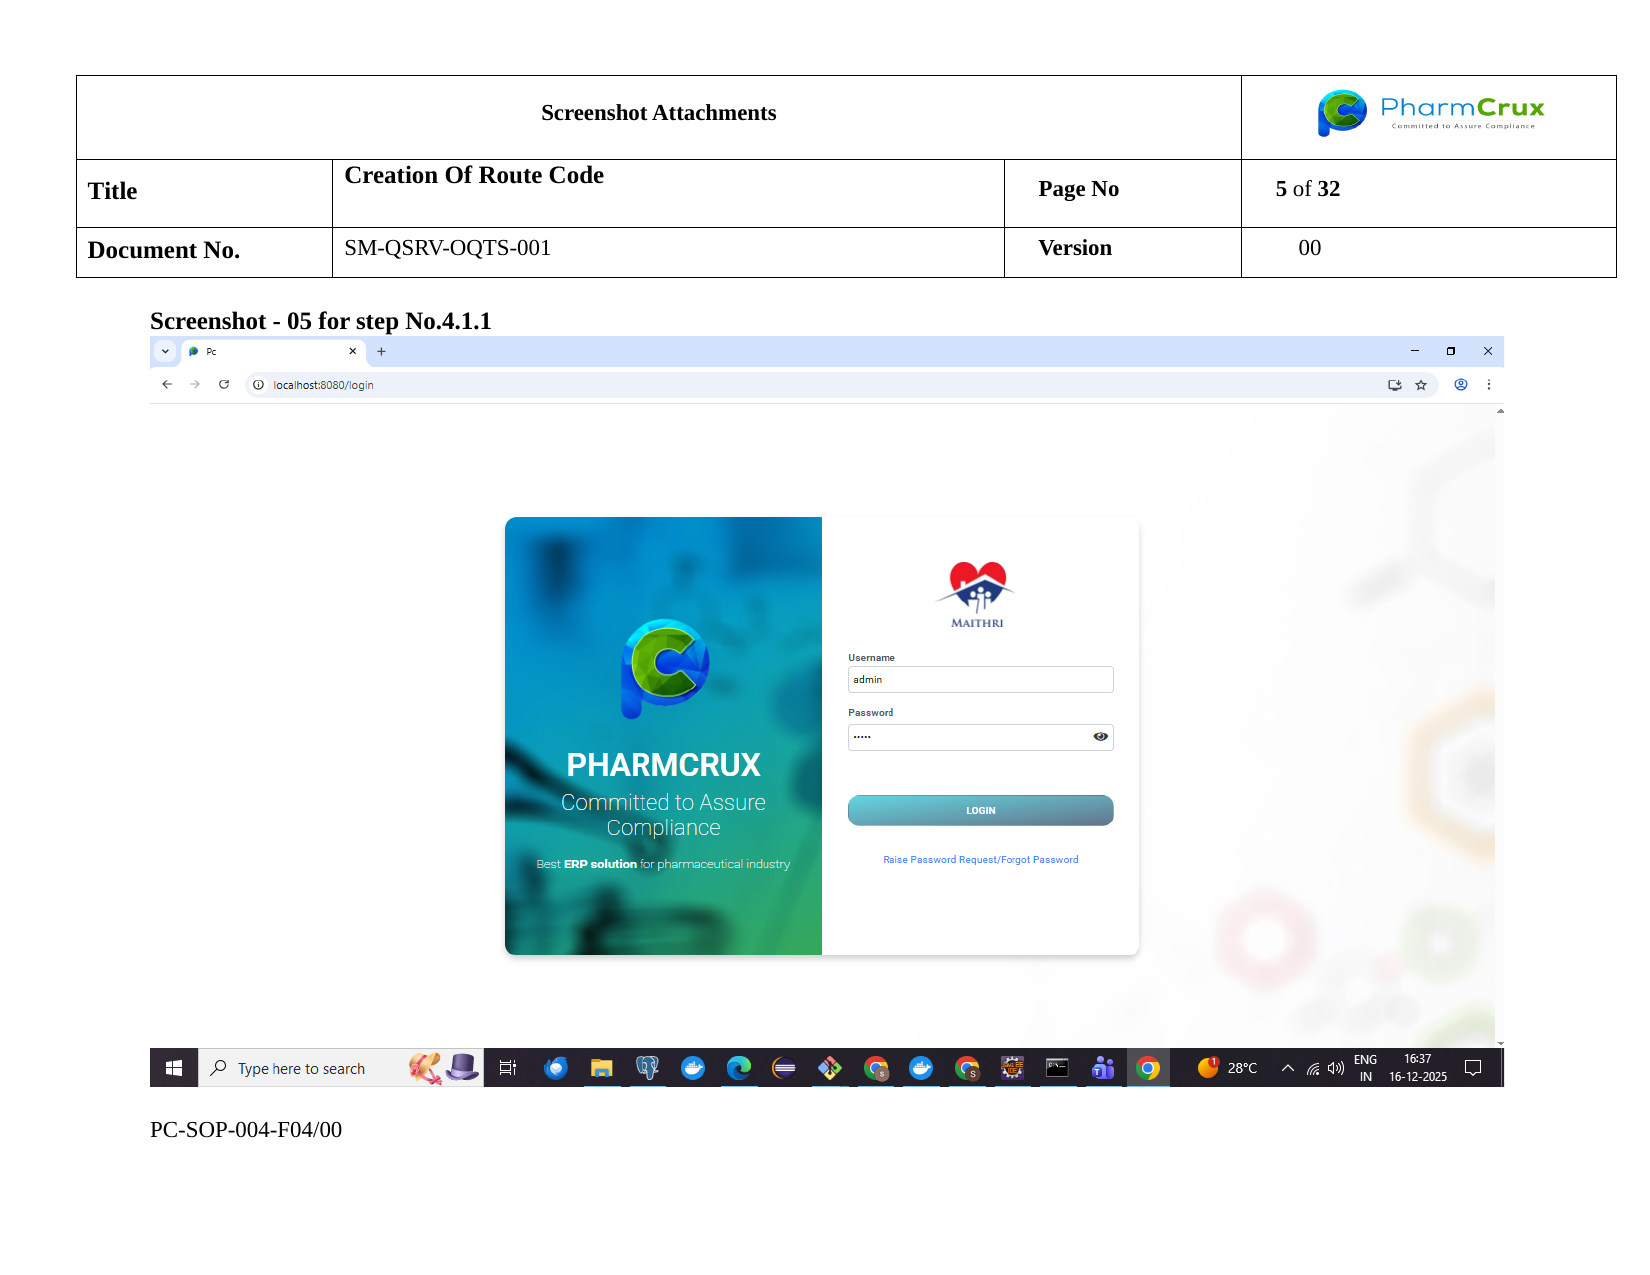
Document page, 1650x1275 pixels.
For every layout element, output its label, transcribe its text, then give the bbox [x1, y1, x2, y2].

picture [1307, 82, 1551, 143]
picture [150, 336, 1505, 1087]
text Screenshot - 05 for step No.4.1.1 [150, 306, 1500, 336]
